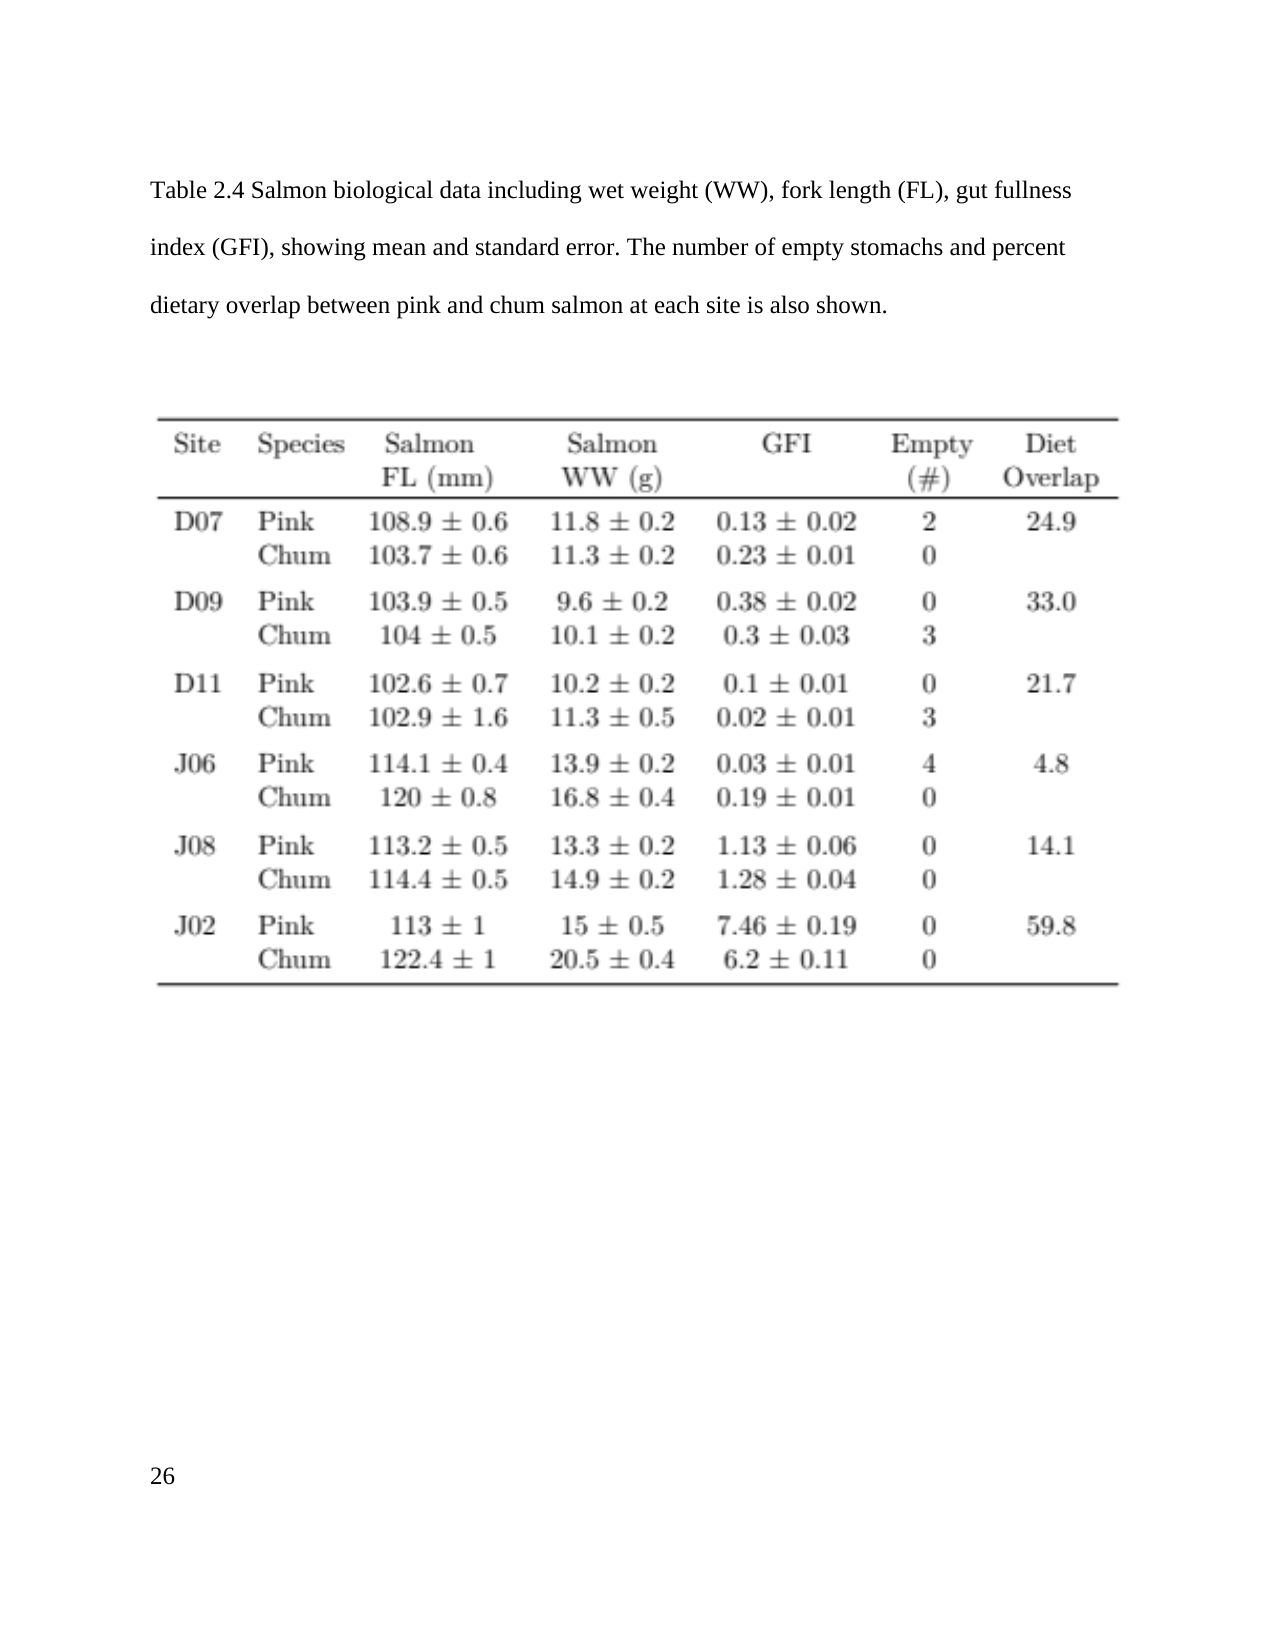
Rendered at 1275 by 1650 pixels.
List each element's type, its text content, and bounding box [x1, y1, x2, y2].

subtitle Table 2.4 Salmon biological data including wet weight (WW), fork length (FL), gut fullness index (GFI), showing mean and standard error. The number of empty stomachs and percent dietary overlap between pink and chum salmon at each site is also shown. [150, 175, 1125, 319]
